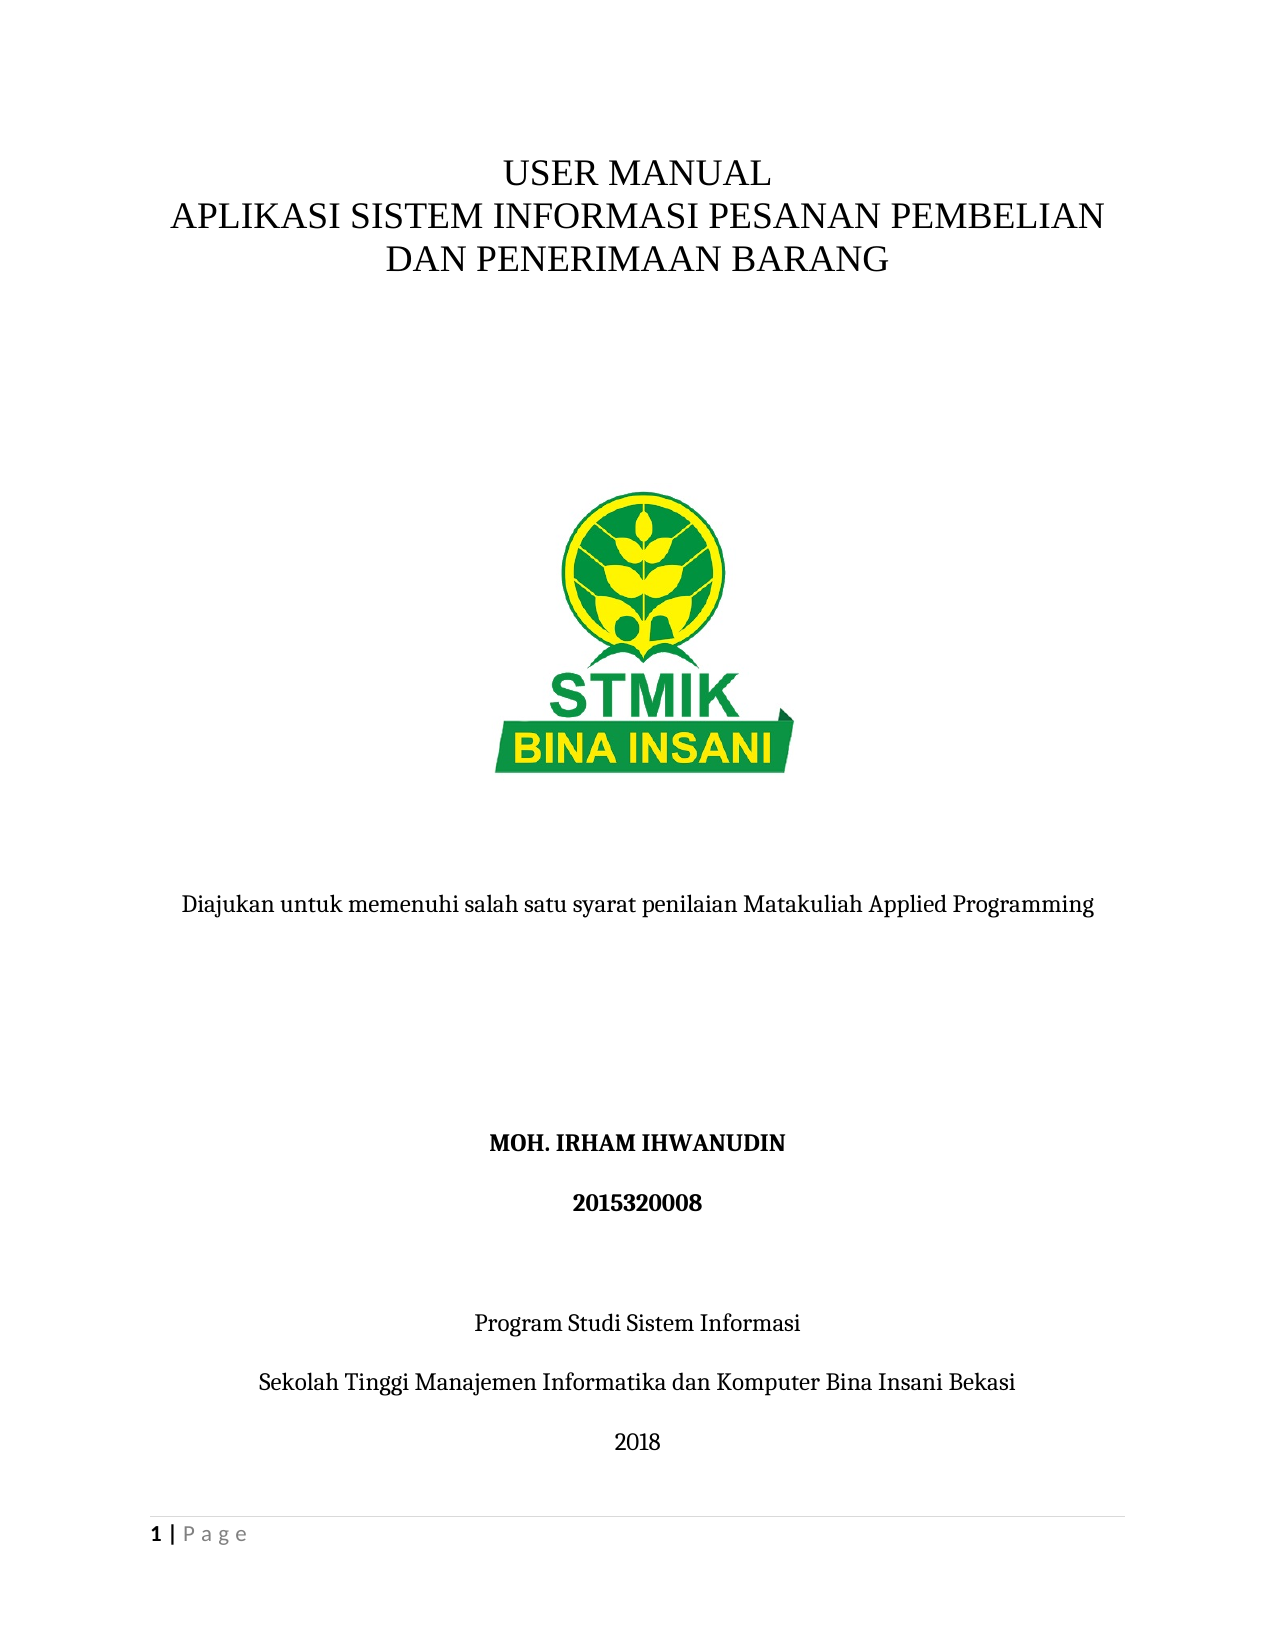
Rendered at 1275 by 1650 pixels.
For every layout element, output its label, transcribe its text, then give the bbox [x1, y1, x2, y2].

text 2015320008 [150, 1189, 1125, 1218]
text Sekolah Tinggi Manajemen Informatika dan Komputer Bina Insani Bekasi [150, 1368, 1125, 1397]
text MOH. IRHAM IHWANUDIN [150, 1129, 1125, 1158]
text Program Studi Sistem Informasi [150, 1308, 1125, 1337]
text 2018 [150, 1428, 1125, 1457]
text APLIKASI SISTEM INFORMASI PESANAN PEMBELIAN DAN PENERIMAAN BARANG [150, 193, 1125, 279]
text Diajukan untuk memenuhi salah satu syarat penilaian Matakuliah Applied Programming [151, 890, 1125, 919]
picture [491, 483, 797, 796]
text USER MANUAL [150, 150, 1125, 193]
